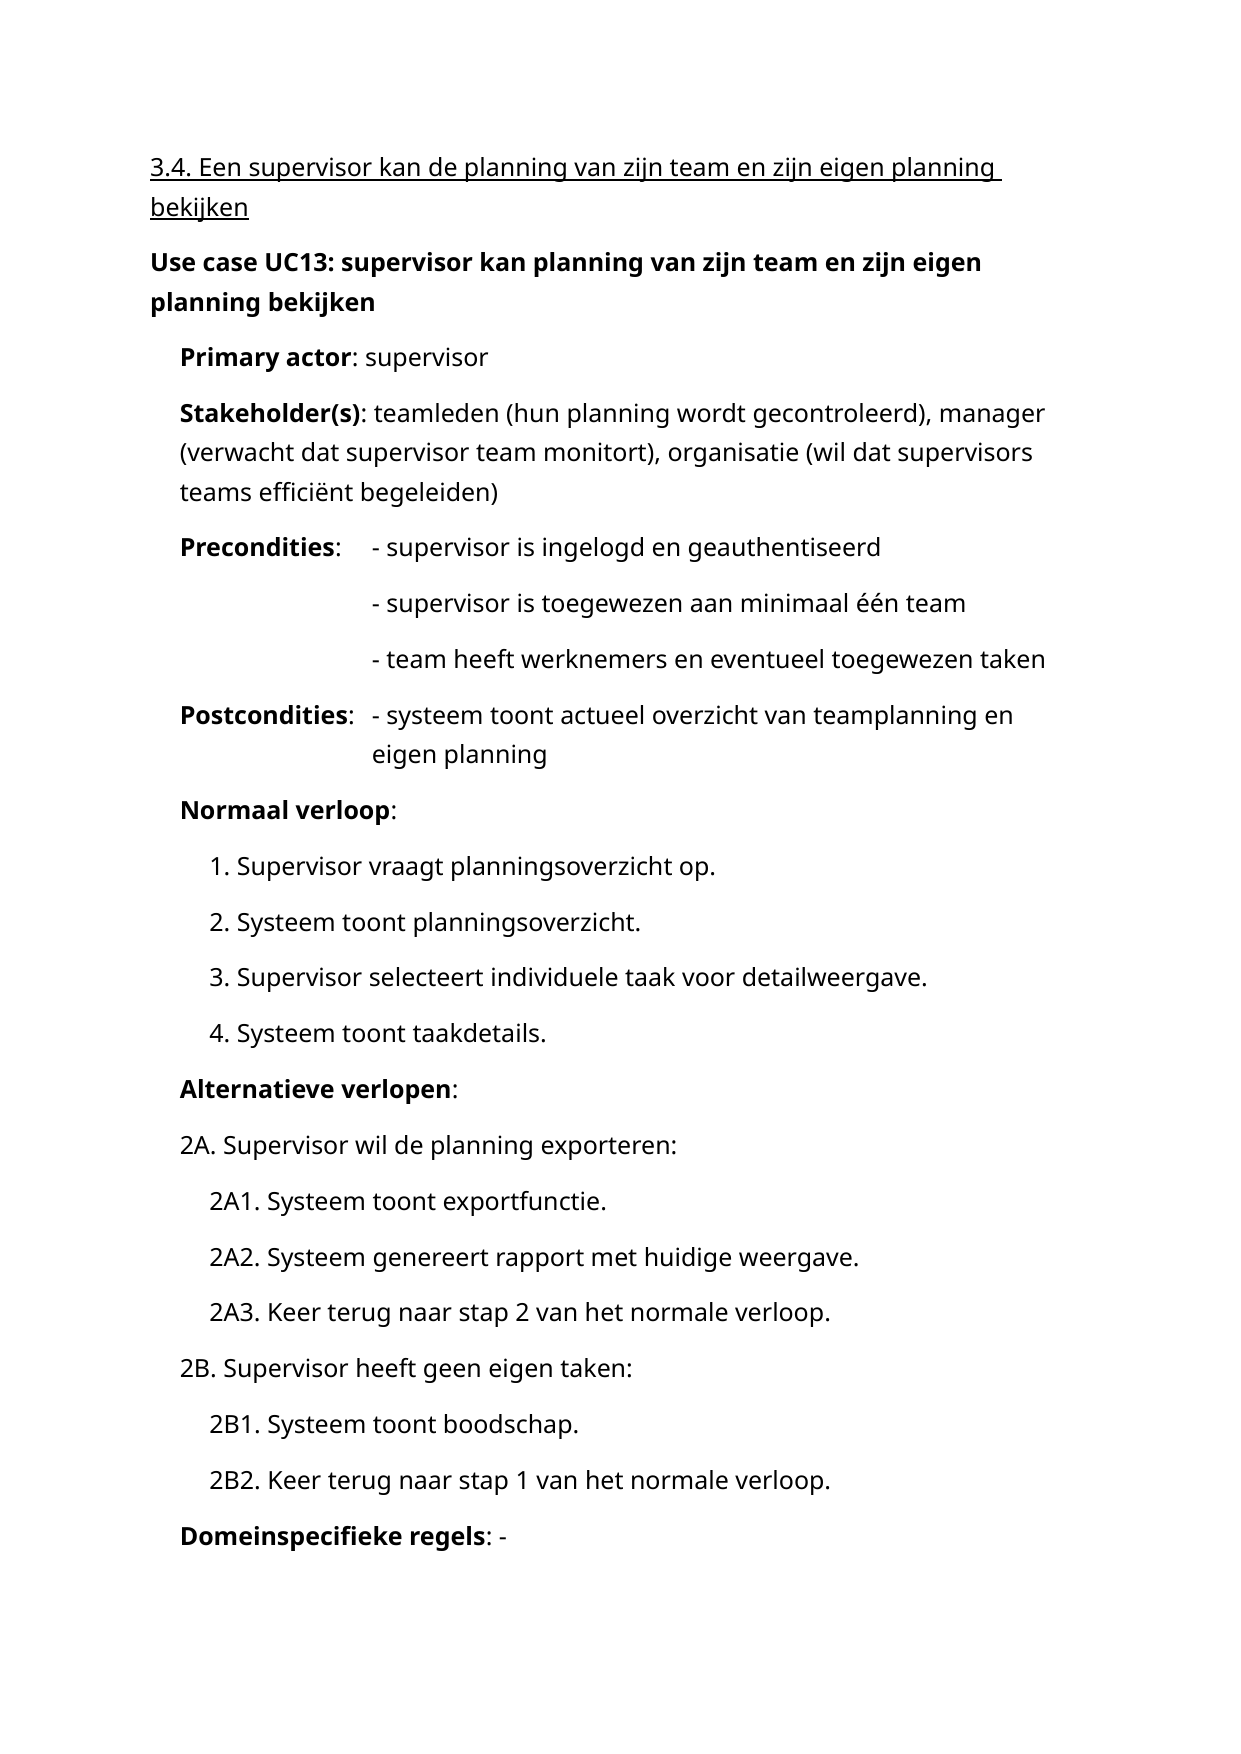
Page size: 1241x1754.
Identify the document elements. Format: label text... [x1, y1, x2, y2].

text Primary actor: supervisor [179, 340, 1090, 374]
text Normaal verloop: [179, 792, 1090, 827]
text 2. Systeem toont planningsoverzicht. [209, 904, 1090, 938]
text 2B2. Keer terug naar stap 1 van het normale verloop. [209, 1462, 1090, 1497]
text 2A. Supervisor wil de planning exporteren: [179, 1127, 1090, 1162]
text Postcondities: - systeem toont actueel overzicht van teamplanning en eigen planning [179, 697, 1090, 771]
text - supervisor is toegewezen aan minimaal één team [179, 586, 1090, 620]
text 2A3. Keer terug naar stap 2 van het normale verloop. [209, 1295, 1090, 1329]
text Domeinspecifieke regels: - [179, 1518, 1090, 1552]
text 4. Systeem toont taakdetails. [209, 1016, 1090, 1050]
text 2B1. Systeem toont boodschap. [209, 1407, 1090, 1441]
text 3.4. Een supervisor kan de planning van zijn team en zijn eigen planning bekijken [150, 150, 1090, 223]
text - team heeft werknemers en eventueel toegewezen taken [179, 642, 1090, 676]
text 2A1. Systeem toont exportfunctie. [209, 1183, 1090, 1217]
text 3. Supervisor selecteert individuele taak voor detailweergave. [209, 960, 1090, 994]
text Alternatieve verlopen: [179, 1072, 1090, 1106]
text 1. Supervisor vraagt planningsoverzicht op. [209, 848, 1090, 882]
text Stakeholder(s): teamleden (hun planning wordt gecontroleerd), manager (verwacht dat supervisor team monitort), organisatie (wil dat supervisors teams efficiënt begeleiden) [179, 396, 1090, 508]
text 2A2. Systeem genereert rapport met huidige weergave. [209, 1239, 1090, 1273]
text Use case UC13: supervisor kan planning van zijn team en zijn eigen planning bekijken [150, 245, 1090, 318]
text 2B. Supervisor heeft geen eigen taken: [179, 1351, 1090, 1385]
text Precondities: - supervisor is ingelogd en geauthentiseerd [179, 530, 1090, 564]
